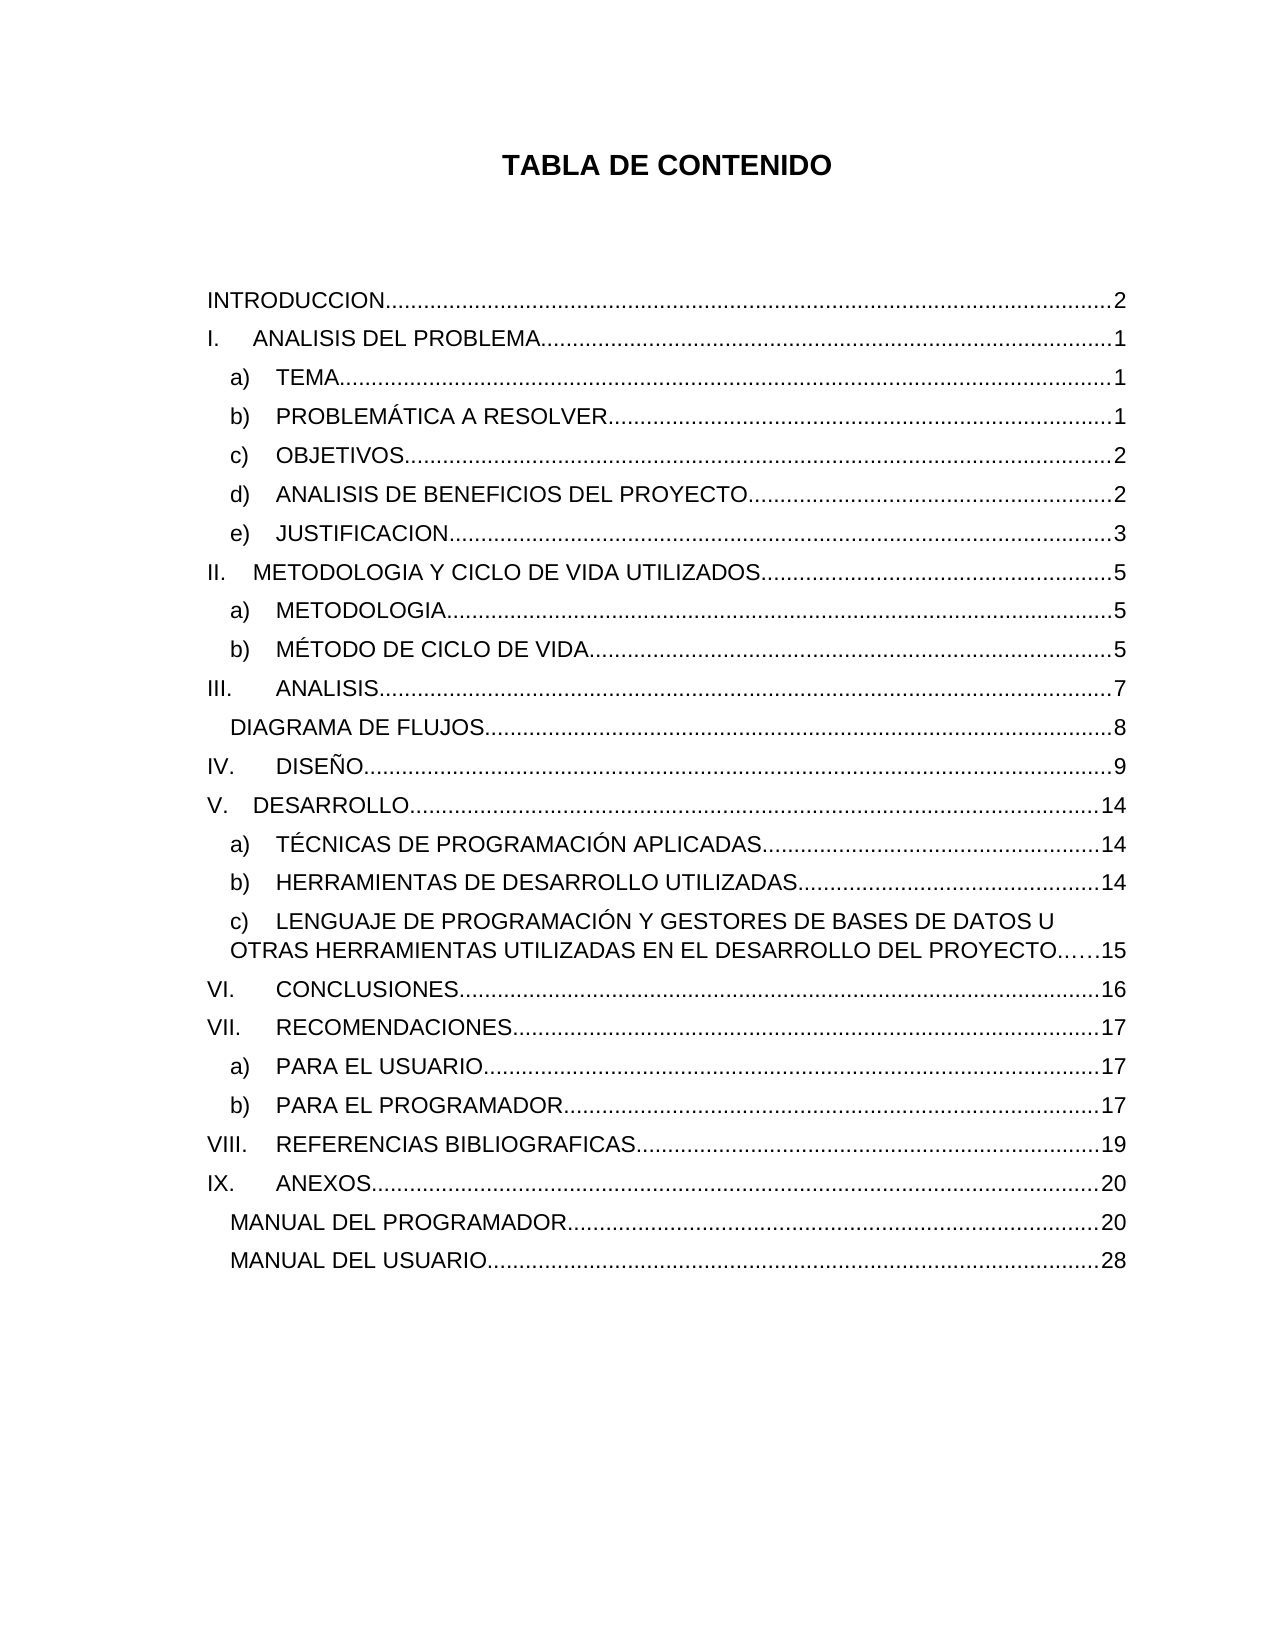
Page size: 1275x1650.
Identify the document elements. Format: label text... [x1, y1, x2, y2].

text TABLA DE CONTENIDO [207, 148, 1127, 181]
